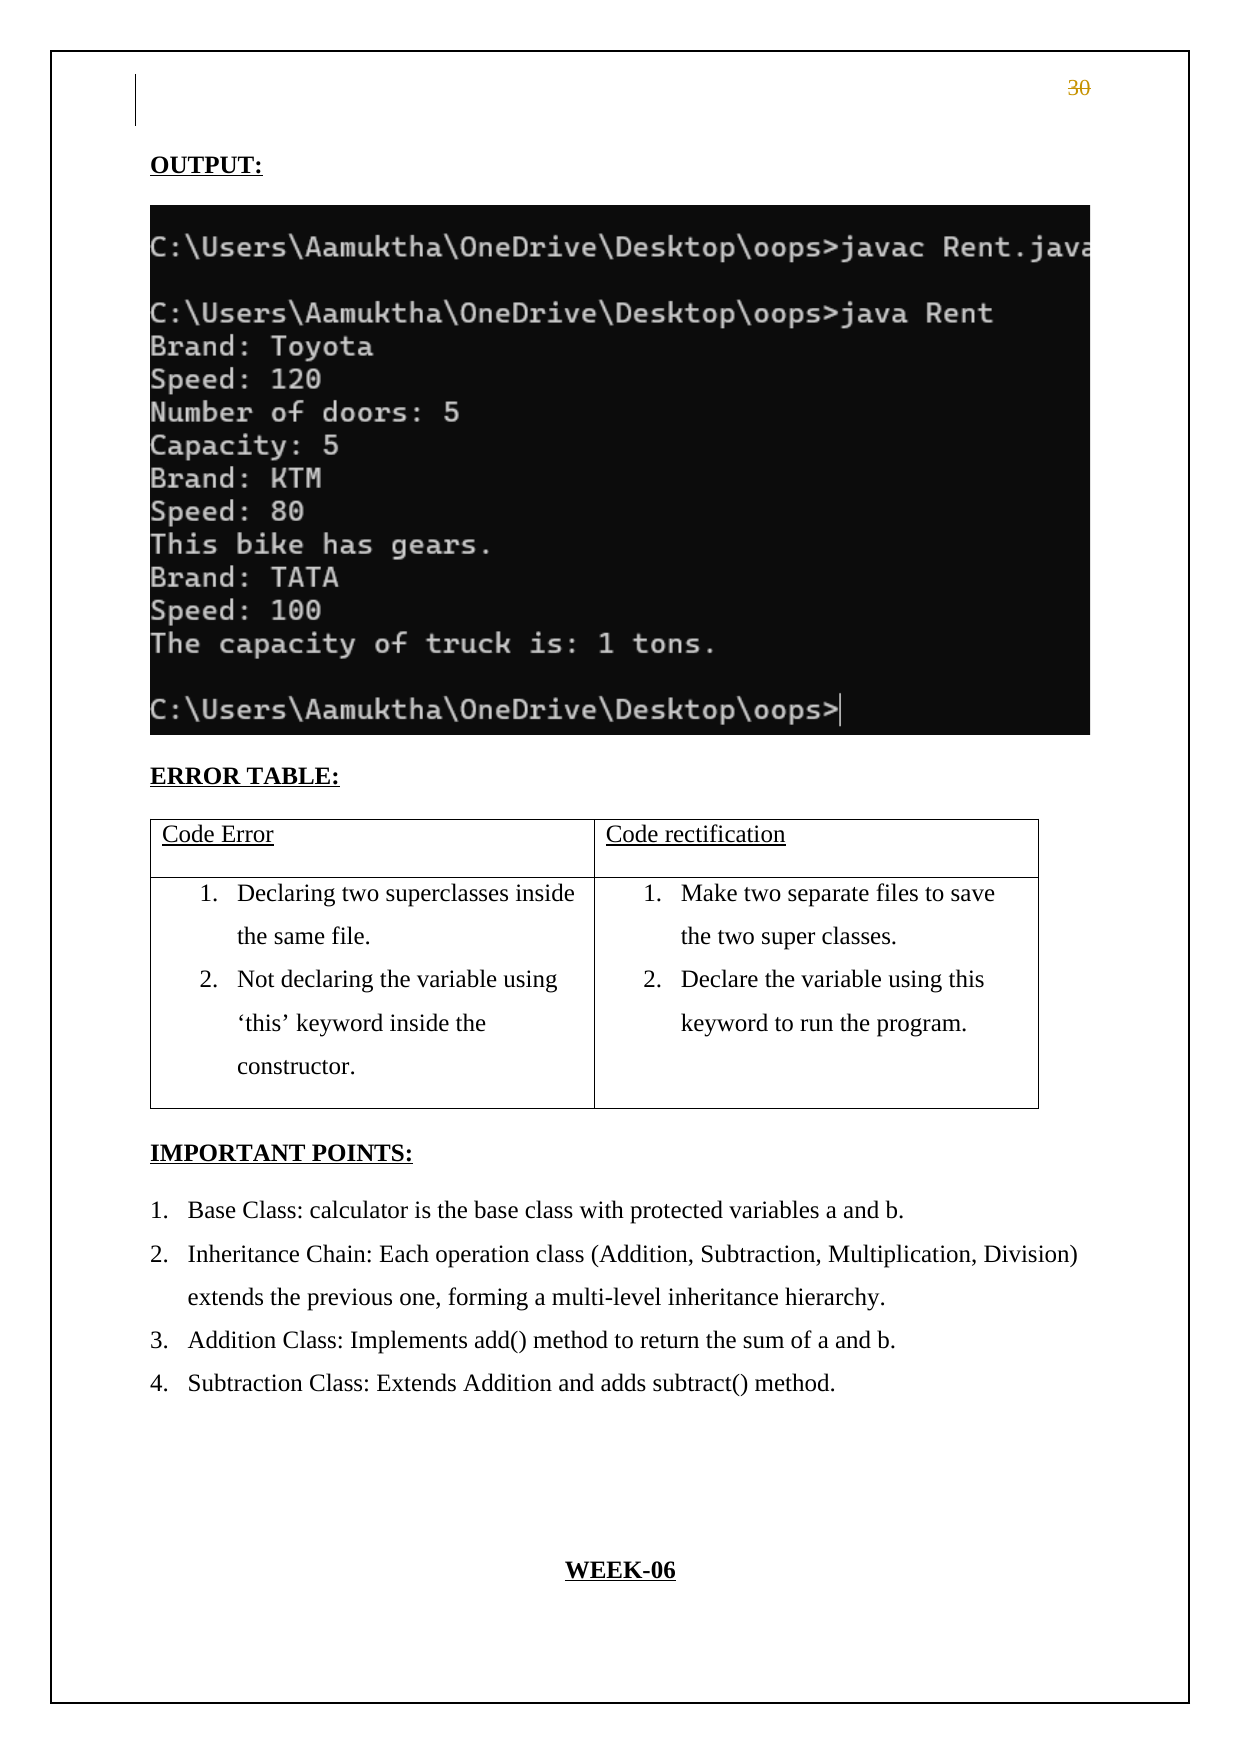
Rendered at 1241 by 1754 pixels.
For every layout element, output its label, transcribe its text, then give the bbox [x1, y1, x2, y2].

list Base Class: calculator is the base class with protected variables a and b. [150, 1196, 1090, 1224]
text IMPORTANT POINTS: [150, 1138, 1090, 1167]
list Addition Class: Implements add() method to return the sum of a and b. [150, 1325, 1090, 1354]
table_cell Declaring two superclasses inside the same file. Not declaring the variable using ‘this’ keyword inside the constructor. [151, 878, 594, 1108]
text OUTPUT: [150, 150, 1090, 179]
text WEEK-06 [150, 1555, 1090, 1584]
list Inheritance Chain: Each operation class (Addition, Subtraction, Multiplication, Division) extends the previous one, forming a multi-level inheritance hierarchy. [150, 1239, 1090, 1311]
table_cell Make two separate files to save the two super classes. Declare the variable using this keyword to run the program. [595, 878, 1038, 1108]
table_header Code rectification [595, 820, 1038, 877]
picture [150, 205, 1091, 735]
table_header Code Error [151, 820, 594, 877]
text ERROR TABLE: [150, 761, 1090, 790]
list Subtraction Class: Extends Addition and adds subtract() method. [150, 1368, 1090, 1397]
